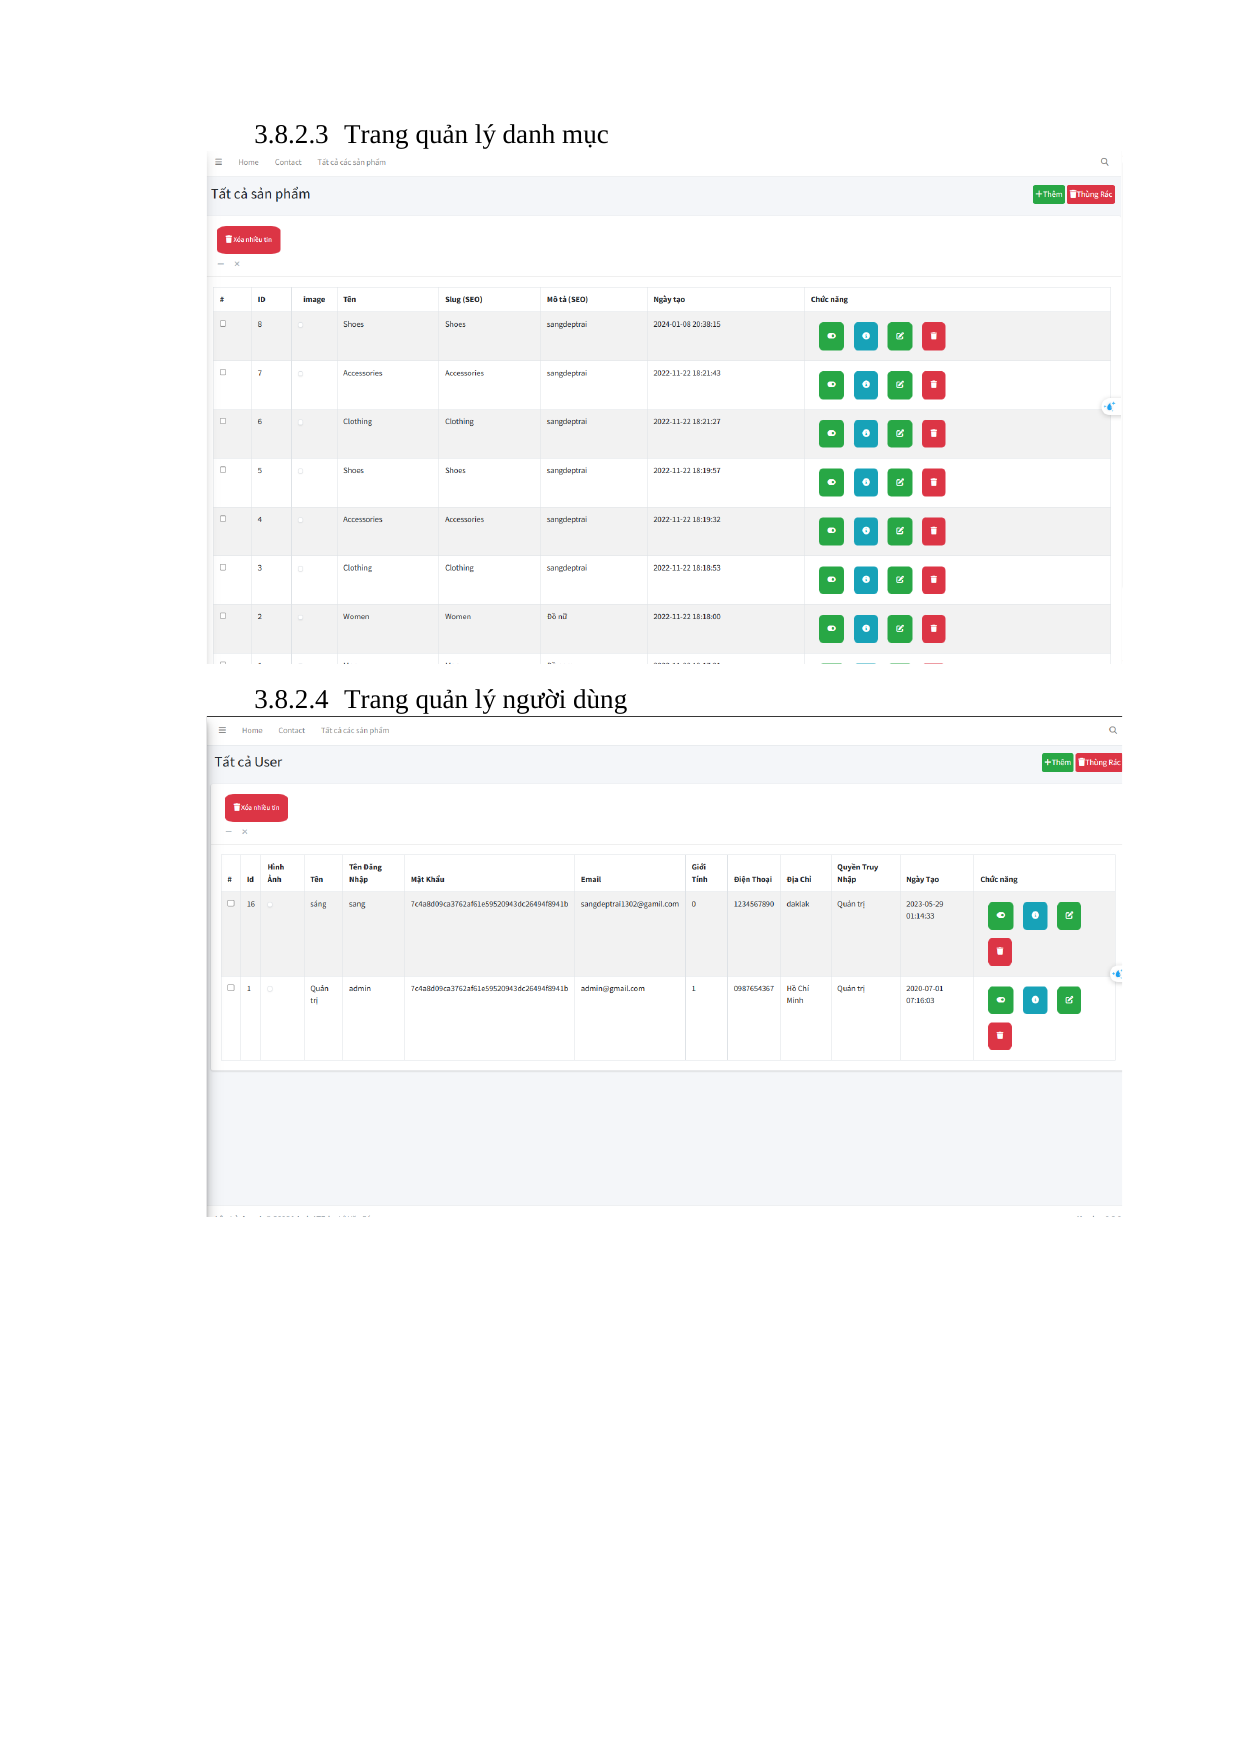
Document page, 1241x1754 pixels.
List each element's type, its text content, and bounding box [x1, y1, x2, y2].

picture [206, 716, 1123, 1217]
subtitle Trang quản lý danh mục [254, 118, 1122, 149]
picture [206, 151, 1123, 664]
subtitle Trang quản lý người dùng [254, 683, 1122, 714]
